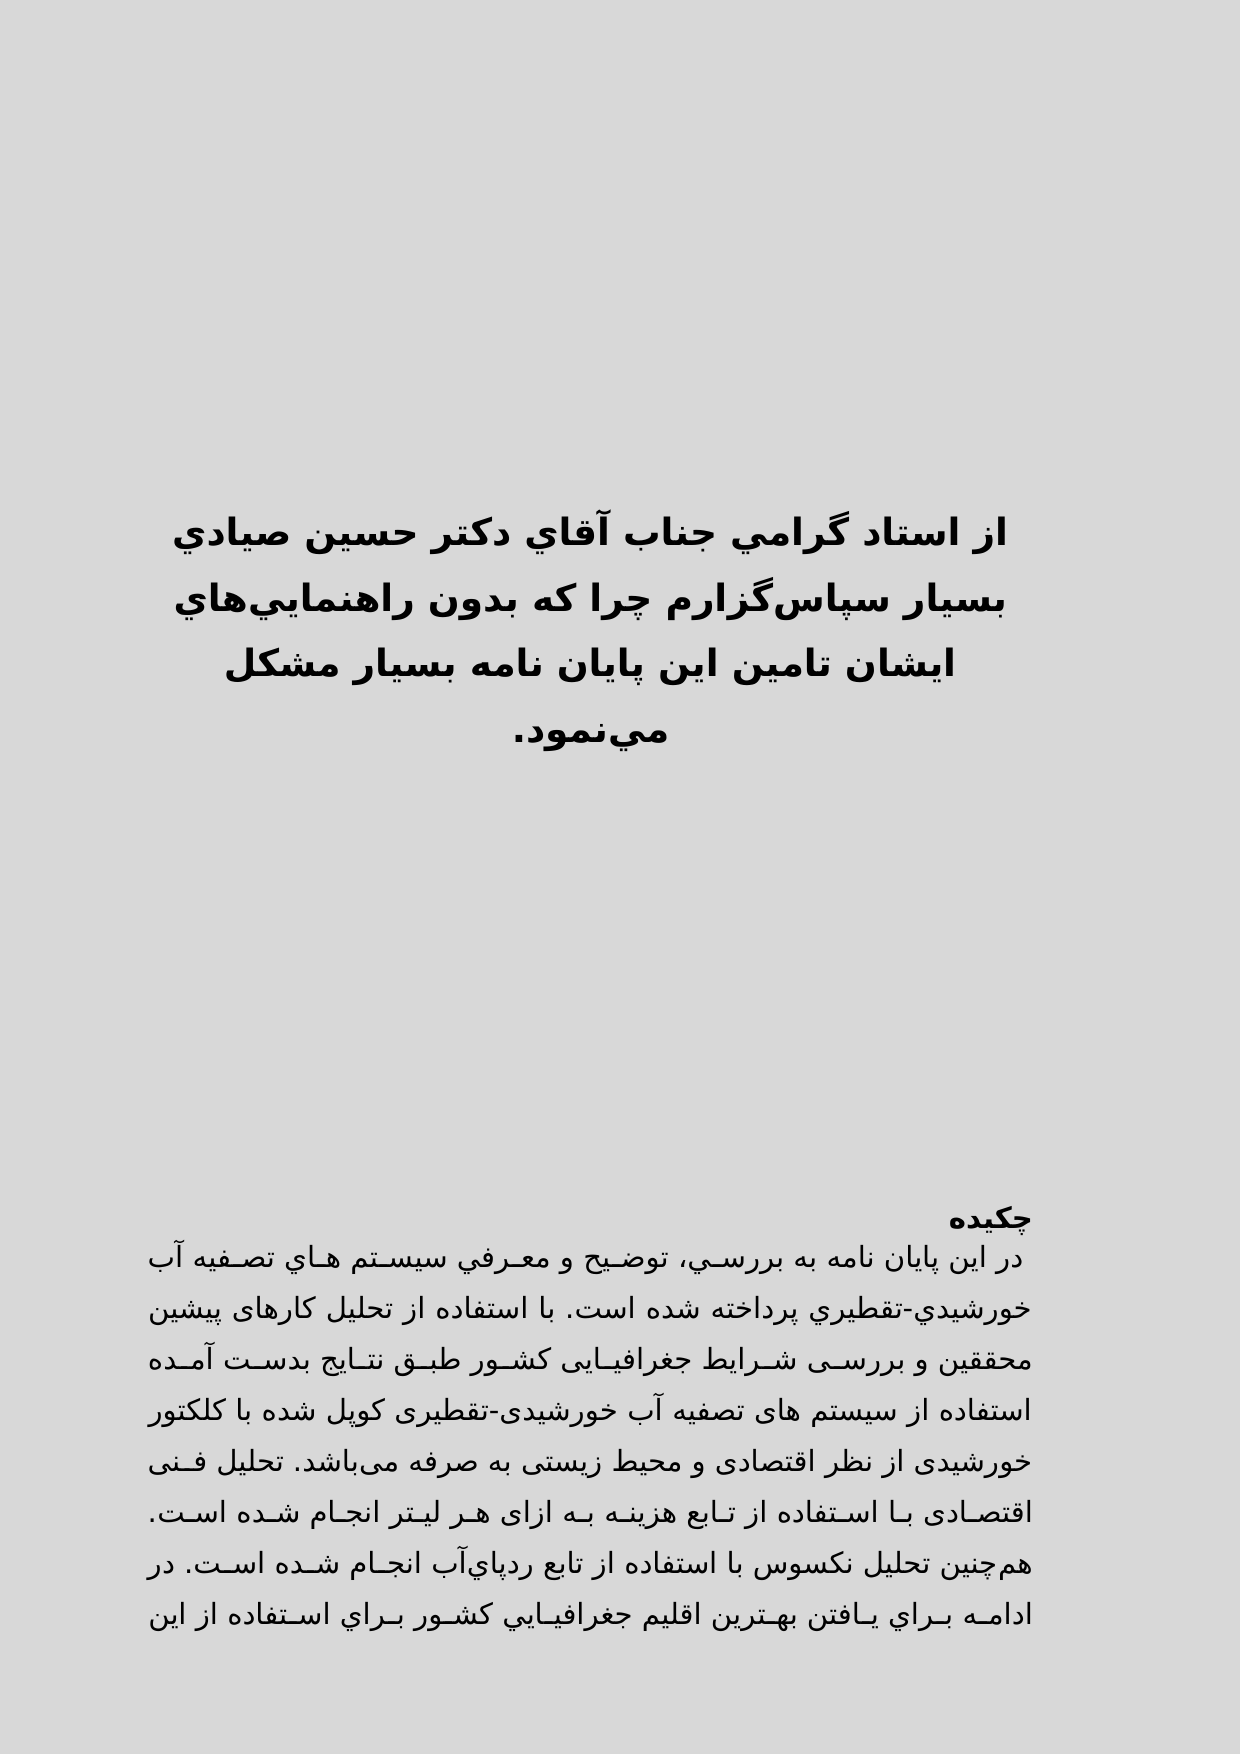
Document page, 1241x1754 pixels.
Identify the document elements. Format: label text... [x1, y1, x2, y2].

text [148, 1241, 1033, 1631]
title از استاد گرامي جناب آقاي دکتر حسين صيادي بسيار سپاس‌گزارم چرا که بدون راهنمايي‌هاي ايشان تامين اين پايان نامه بسيار مشکل مي‌نمود. [148, 511, 1033, 751]
text چکيده [148, 1202, 1033, 1236]
